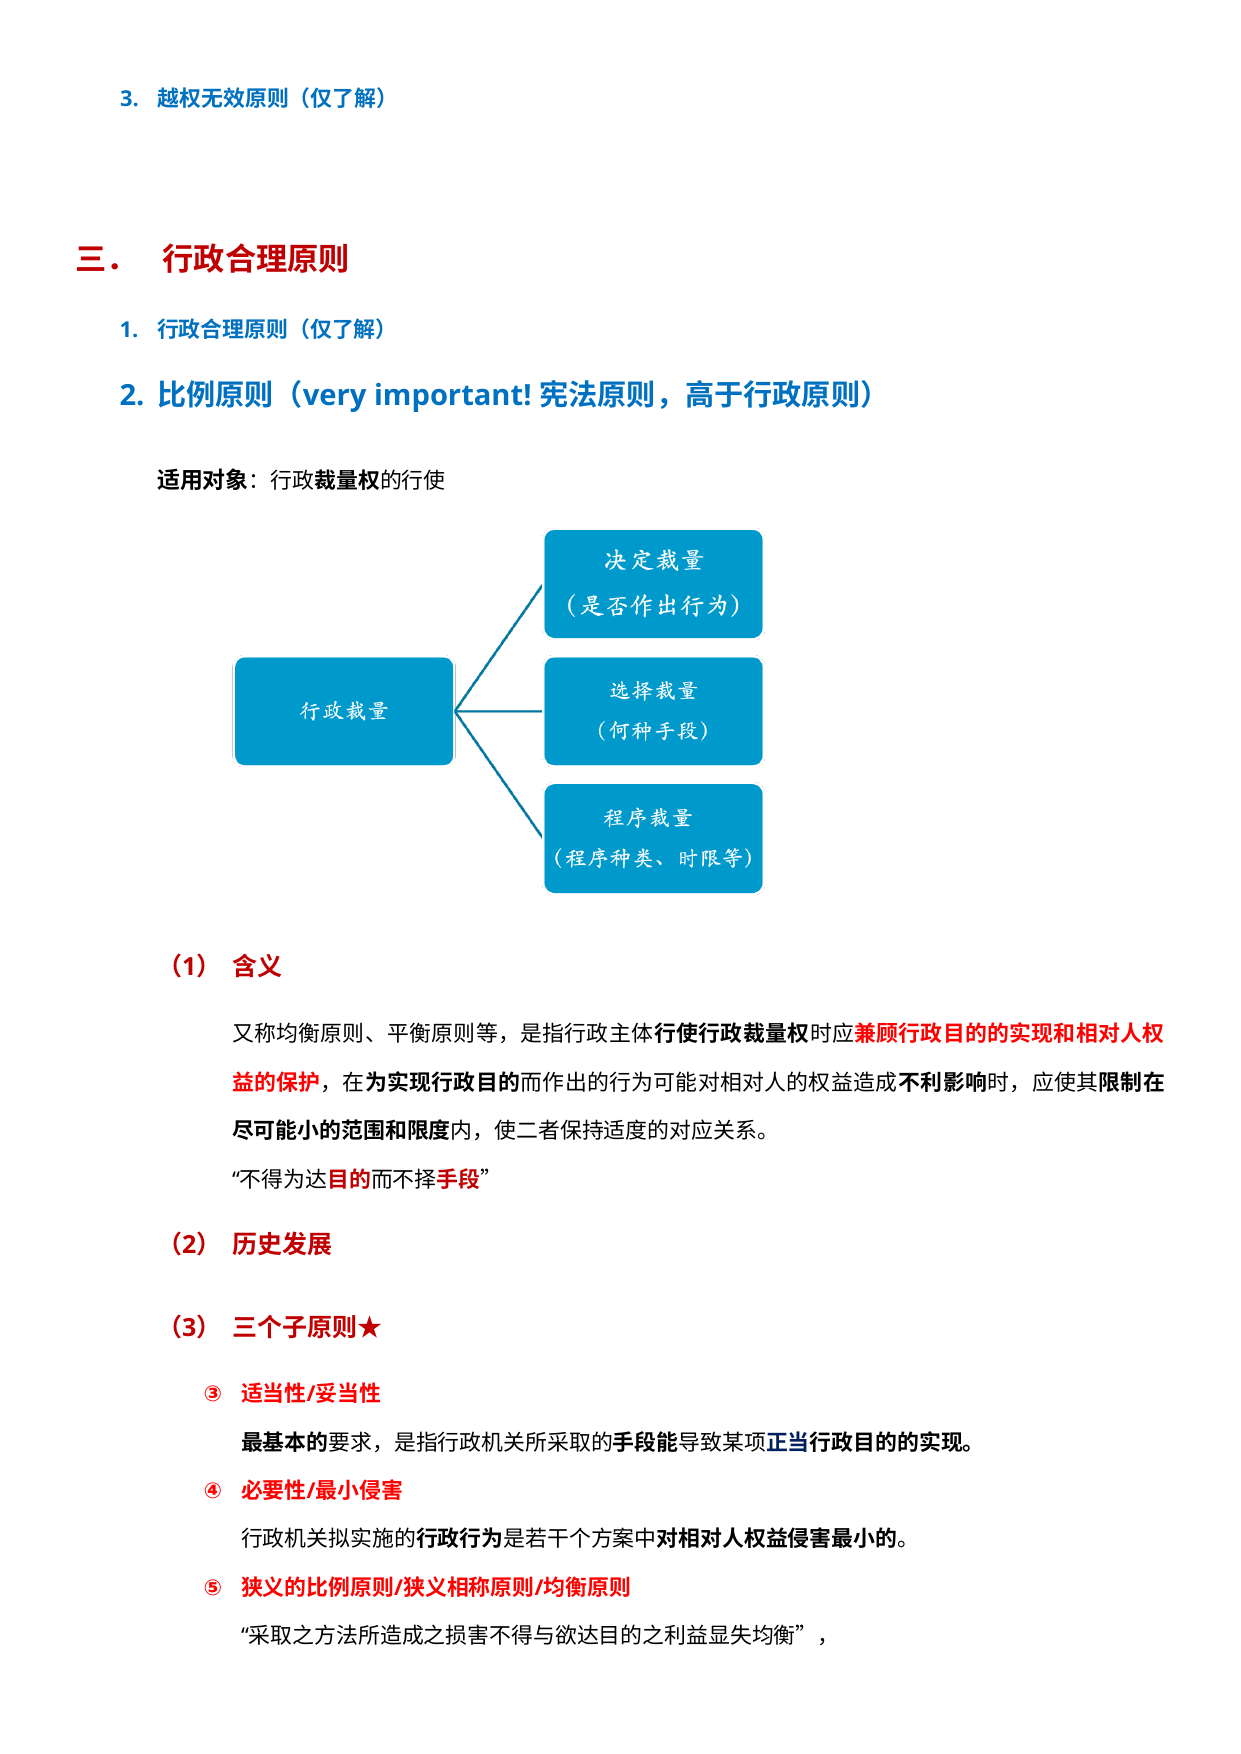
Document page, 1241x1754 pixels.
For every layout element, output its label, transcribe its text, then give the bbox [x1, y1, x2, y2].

list 比例原则（very important! 宪法原则，高于行政原则） [119, 360, 1165, 425]
list 三个子原则★ [157, 1293, 1165, 1358]
list 最基本的要求，是指行政机关所采取的手段能导致某项正当行政目的的实现。 [241, 1424, 1165, 1457]
list 必要性/最小侵害 [203, 1473, 1165, 1505]
list 含义 [157, 932, 1165, 997]
list 行政合理原则 [75, 224, 1165, 289]
list 适用对象：行政裁量权的行使 [157, 446, 1165, 511]
list 狭义的比例原则/狭义相称原则/均衡原则 [203, 1569, 1165, 1602]
list 又称均衡原则、平衡原则等，是指行政主体行使行政裁量权时应兼顾行政目的的实现和相对人权益的保护，在为实现行政目的而作出的行为可能对相对人的权益造成不利影响时，应使其限制在尽可能小的范围和限度内，使二者保持适度的对应关系。 [232, 1016, 1165, 1146]
list 适当性/妥当性 [203, 1376, 1165, 1408]
list 行政合理原则（仅了解） [119, 311, 1165, 344]
picture [156, 527, 841, 895]
list “不得为达目的而不择手段” [232, 1161, 1165, 1194]
list 历史发展 [157, 1210, 1165, 1275]
list “采取之方法所造成之损害不得与欲达目的之利益显失均衡”， [241, 1618, 1165, 1650]
list 越权无效原则（仅了解） [120, 81, 1165, 113]
list 行政机关拟实施的行政行为是若干个方案中对相对人权益侵害最小的。 [241, 1521, 1165, 1553]
